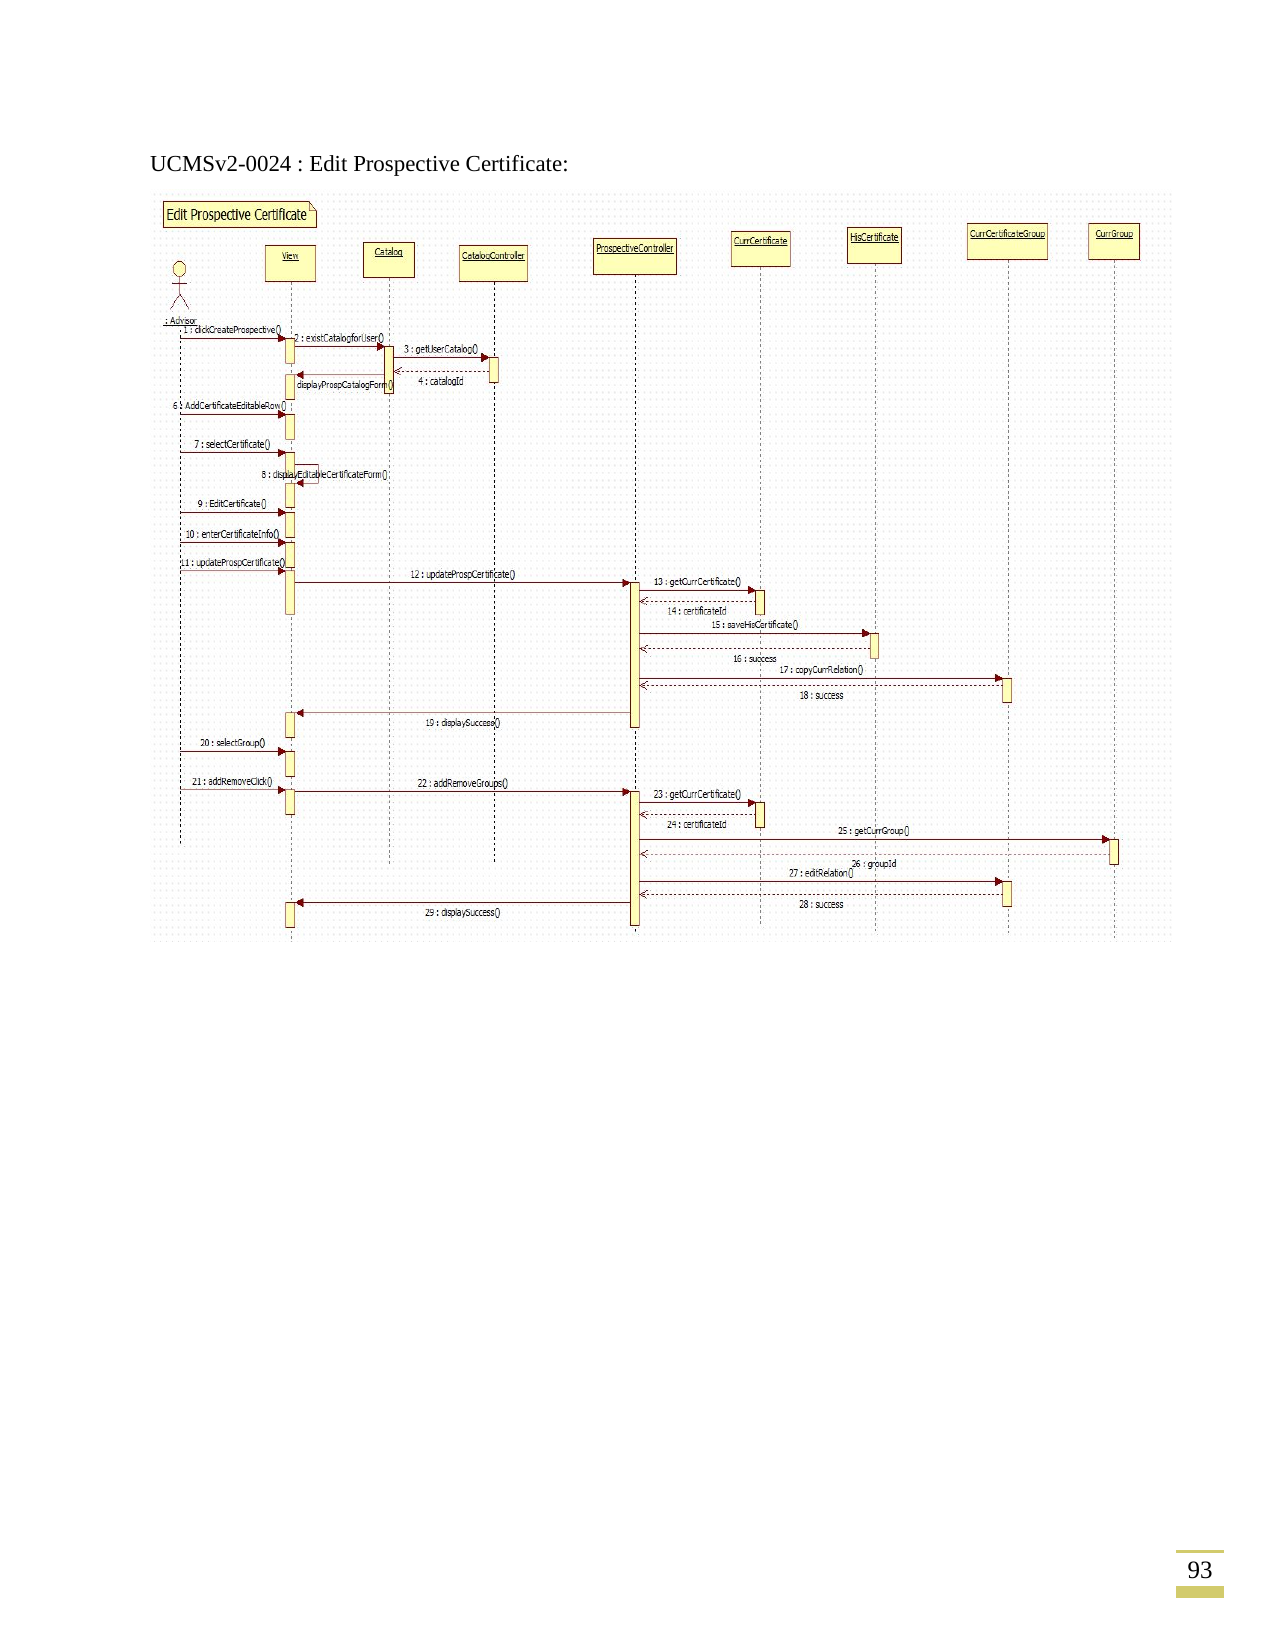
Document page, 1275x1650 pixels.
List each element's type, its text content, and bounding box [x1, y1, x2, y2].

picture [150, 189, 1174, 942]
text UCMSv2-0024 : Edit Prospective Certificate: [150, 150, 1125, 176]
